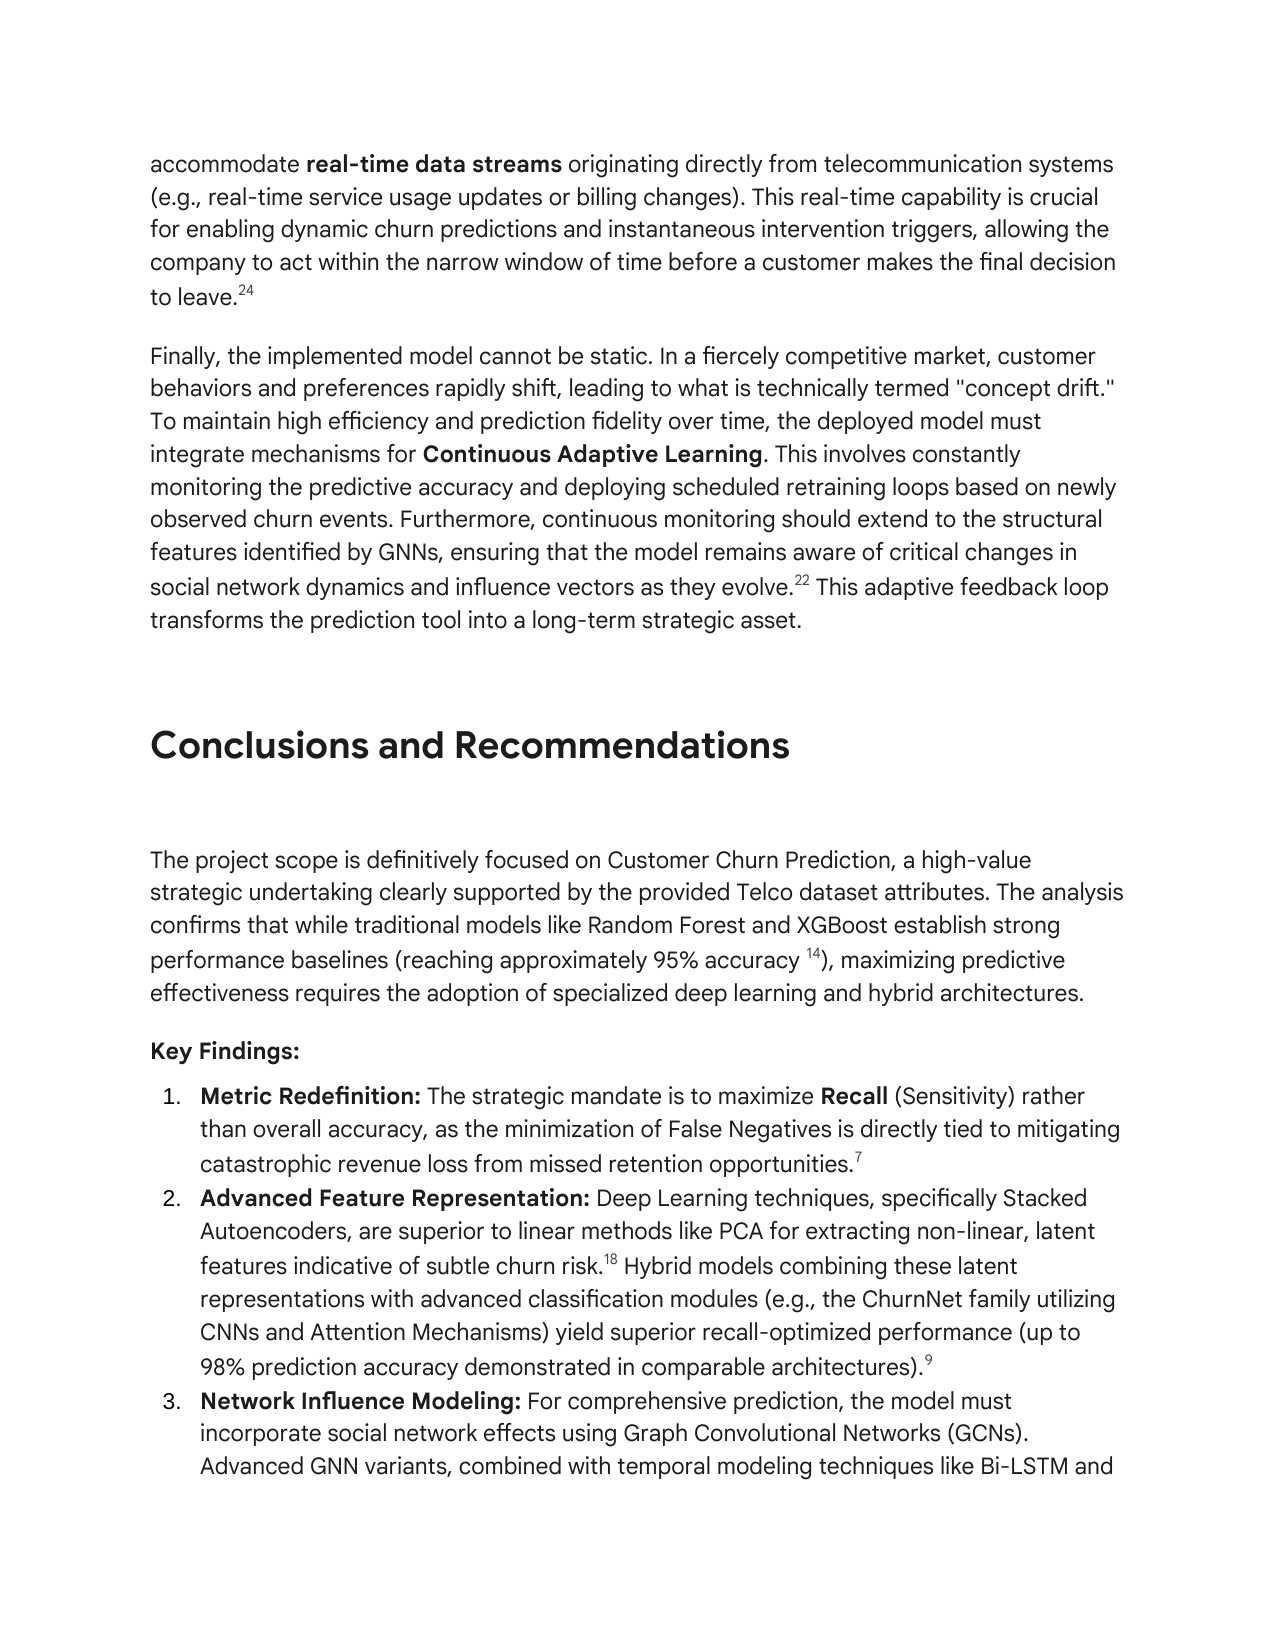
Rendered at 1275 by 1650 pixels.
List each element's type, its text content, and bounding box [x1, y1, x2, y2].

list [162, 1387, 1125, 1481]
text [150, 150, 1125, 313]
list Advanced Feature Representation: Deep Learning techniques, specifically Stacked Autoencoders, are superior to linear methods like PCA for extracting non-linear, latent features indicative of subtle churn risk.18 Hybrid models combining these latent representations with advanced classification modules (e.g., the ChurnNet family utilizing CNNs and Attention Mechanisms) yield superior recall-optimized performance (up to 98% prediction accuracy demonstrated in comparable architectures).9 [162, 1184, 1125, 1382]
text The project scope is definitively focused on Customer Churn Prediction, a high-value strategic undertaking clearly supported by the provided Telco dataset attributes. The analysis confirms that while traditional models like Random Forest and XGBoost establish strong performance baselines (reaching approximately 95% accuracy 14), maximizing predictive effectiveness requires the adoption of specialized deep learning and hybrid architectures. [150, 846, 1125, 1008]
text Key Findings: [150, 1037, 1125, 1066]
list Metric Redefinition: The strategic mandate is to maximize Recall (Sensitivity) rather than overall accuracy, as the minimization of False Negatives is directly tied to mitigating catastrophic revenue loss from missed retention opportunities.7 [162, 1083, 1125, 1180]
subtitle Conclusions and Recommendations [150, 722, 1125, 769]
text Finally, the implemented model cannot be static. In a fiercely competitive market, customer behaviors and preferences rapidly shift, leading to what is technically termed "concept drift." To maintain high efficiency and prediction fidelity over time, the deployed model must integrate mechanisms for Continuous Adaptive Learning. This involves constantly monitoring the predictive accuracy and deploying scheduled retraining loops based on newly observed churn events. Furthermore, continuous monitoring should extend to the structural features identified by GNNs, ensuring that the model remains aware of critical changes in social network dynamics and influence vectors as they evolve.22 This adaptive feedback loop transforms the prediction tool into a long-term strategic asset. [150, 342, 1125, 635]
